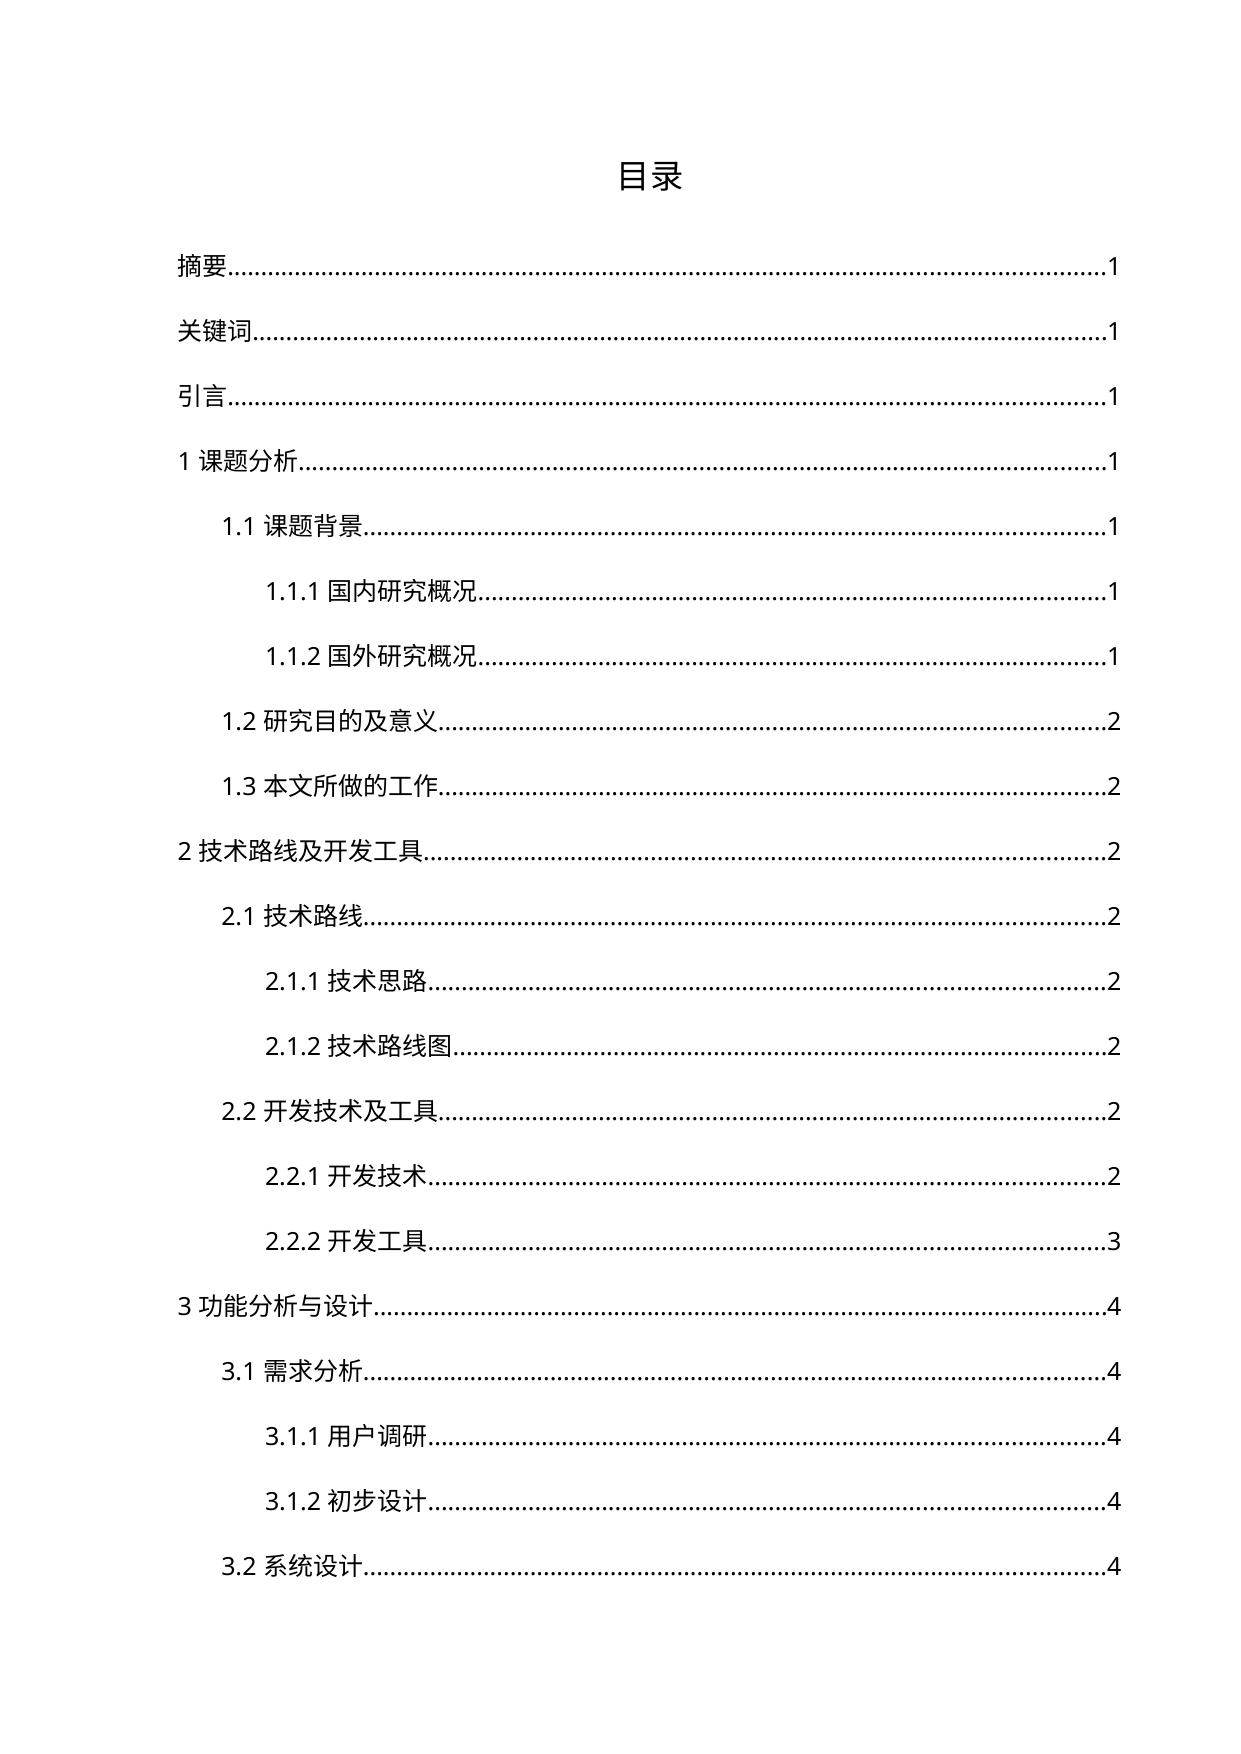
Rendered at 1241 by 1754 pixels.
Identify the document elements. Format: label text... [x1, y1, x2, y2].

text 摘要 1 [177, 232, 1122, 297]
text 1.3 本文所做的工作 2 [221, 752, 1122, 817]
text 2 技术路线及开发工具 2 [177, 817, 1122, 882]
text 2.2.1 开发技术 2 [265, 1142, 1122, 1207]
text 3.1.1 用户调研 4 [265, 1402, 1122, 1467]
text 3 功能分析与设计 4 [177, 1272, 1122, 1337]
text 3.2 系统设计 4 [221, 1532, 1122, 1597]
text 引言 1 [177, 362, 1122, 427]
text 3.1.2 初步设计 4 [265, 1467, 1122, 1532]
text 1.1 课题背景 1 [221, 492, 1122, 557]
text 2.1.1 技术思路 2 [265, 947, 1122, 1012]
text 3.1 需求分析 4 [221, 1337, 1122, 1402]
text 2.1 技术路线 2 [221, 882, 1122, 947]
text 目录 [177, 142, 1122, 207]
text 关键词 1 [177, 297, 1122, 362]
text 1 课题分析 1 [177, 427, 1122, 492]
text 2.2.2 开发工具 3 [265, 1207, 1122, 1272]
text 1.1.2 国外研究概况 1 [265, 622, 1122, 687]
text 2.1.2 技术路线图 2 [265, 1012, 1122, 1077]
text 2.2 开发技术及工具 2 [221, 1077, 1122, 1142]
text 1.1.1 国内研究概况 1 [265, 557, 1122, 622]
text 1.2 研究目的及意义 2 [221, 687, 1122, 752]
